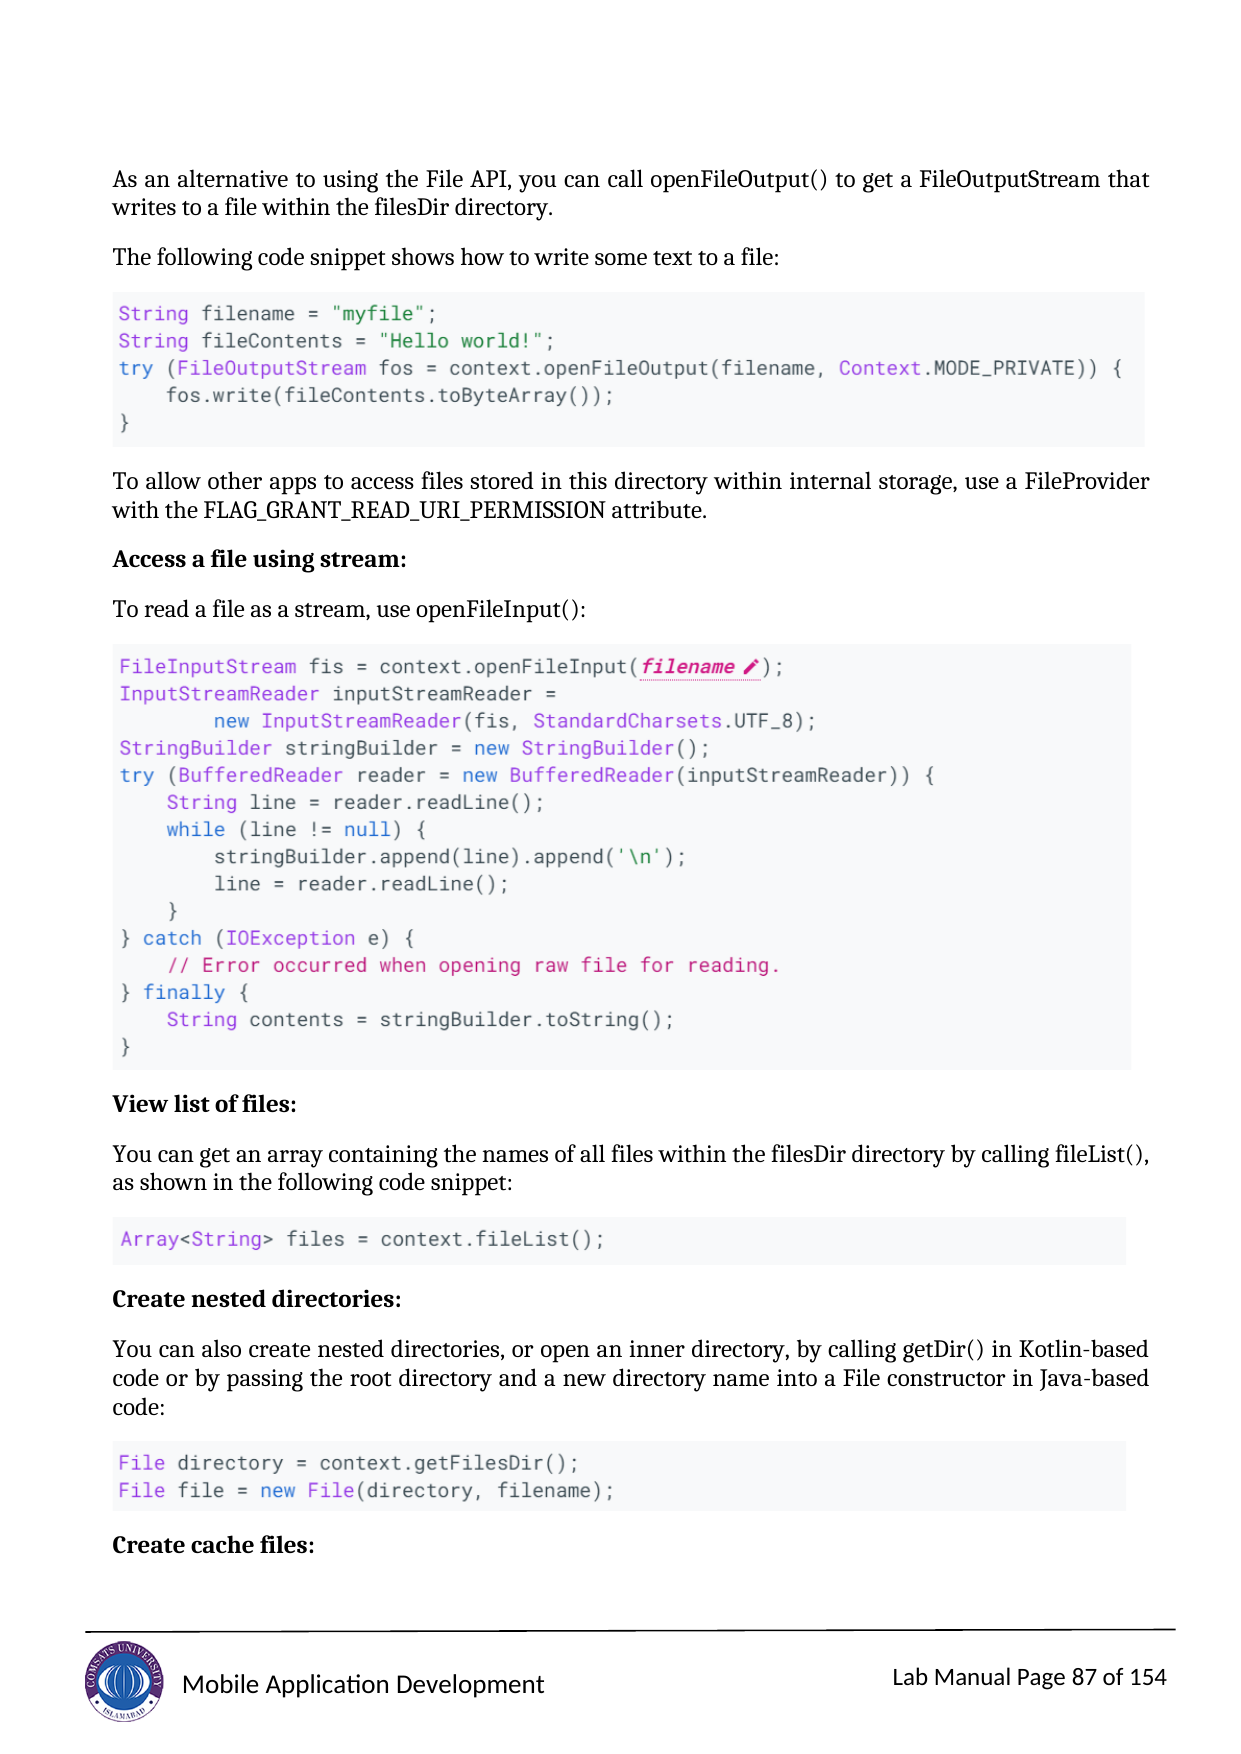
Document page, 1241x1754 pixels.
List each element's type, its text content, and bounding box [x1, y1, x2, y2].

subtitle Create nested directories: [112, 1285, 1240, 1314]
picture [112, 644, 1132, 1070]
text You can also create nested directories, or open an inner directory, by calling getDir() in Kotlin-based code or by passing the root directory and a new directory name into a File constructor in Java-based code: [112, 1335, 1152, 1421]
picture [85, 1641, 165, 1722]
subtitle Create cache files: [112, 1531, 1240, 1560]
text As an alternative to using the File API, you can call openFileOutput() to get a FileOutputStream that writes to a file within the filesDir directory. [112, 164, 1152, 222]
text The following code snippet shows how to write some text to a file: [112, 243, 1152, 272]
text To read a file as a stream, use openFileInput(): [112, 595, 1152, 624]
picture [112, 1441, 1127, 1511]
text To allow other apps to access files stored in this directory within internal storage, use a FileProvider with the FLAG_GRANT_READ_URI_PERMISSION attribute. [112, 467, 1152, 525]
subtitle View list of files: [112, 1090, 1240, 1119]
picture [112, 1217, 1127, 1265]
text You can get an array containing the names of all files within the filesDir directory by calling fileList(), as shown in the following code snippet: [112, 1139, 1152, 1197]
picture [112, 292, 1145, 447]
subtitle Access a file using stream: [112, 545, 1240, 574]
